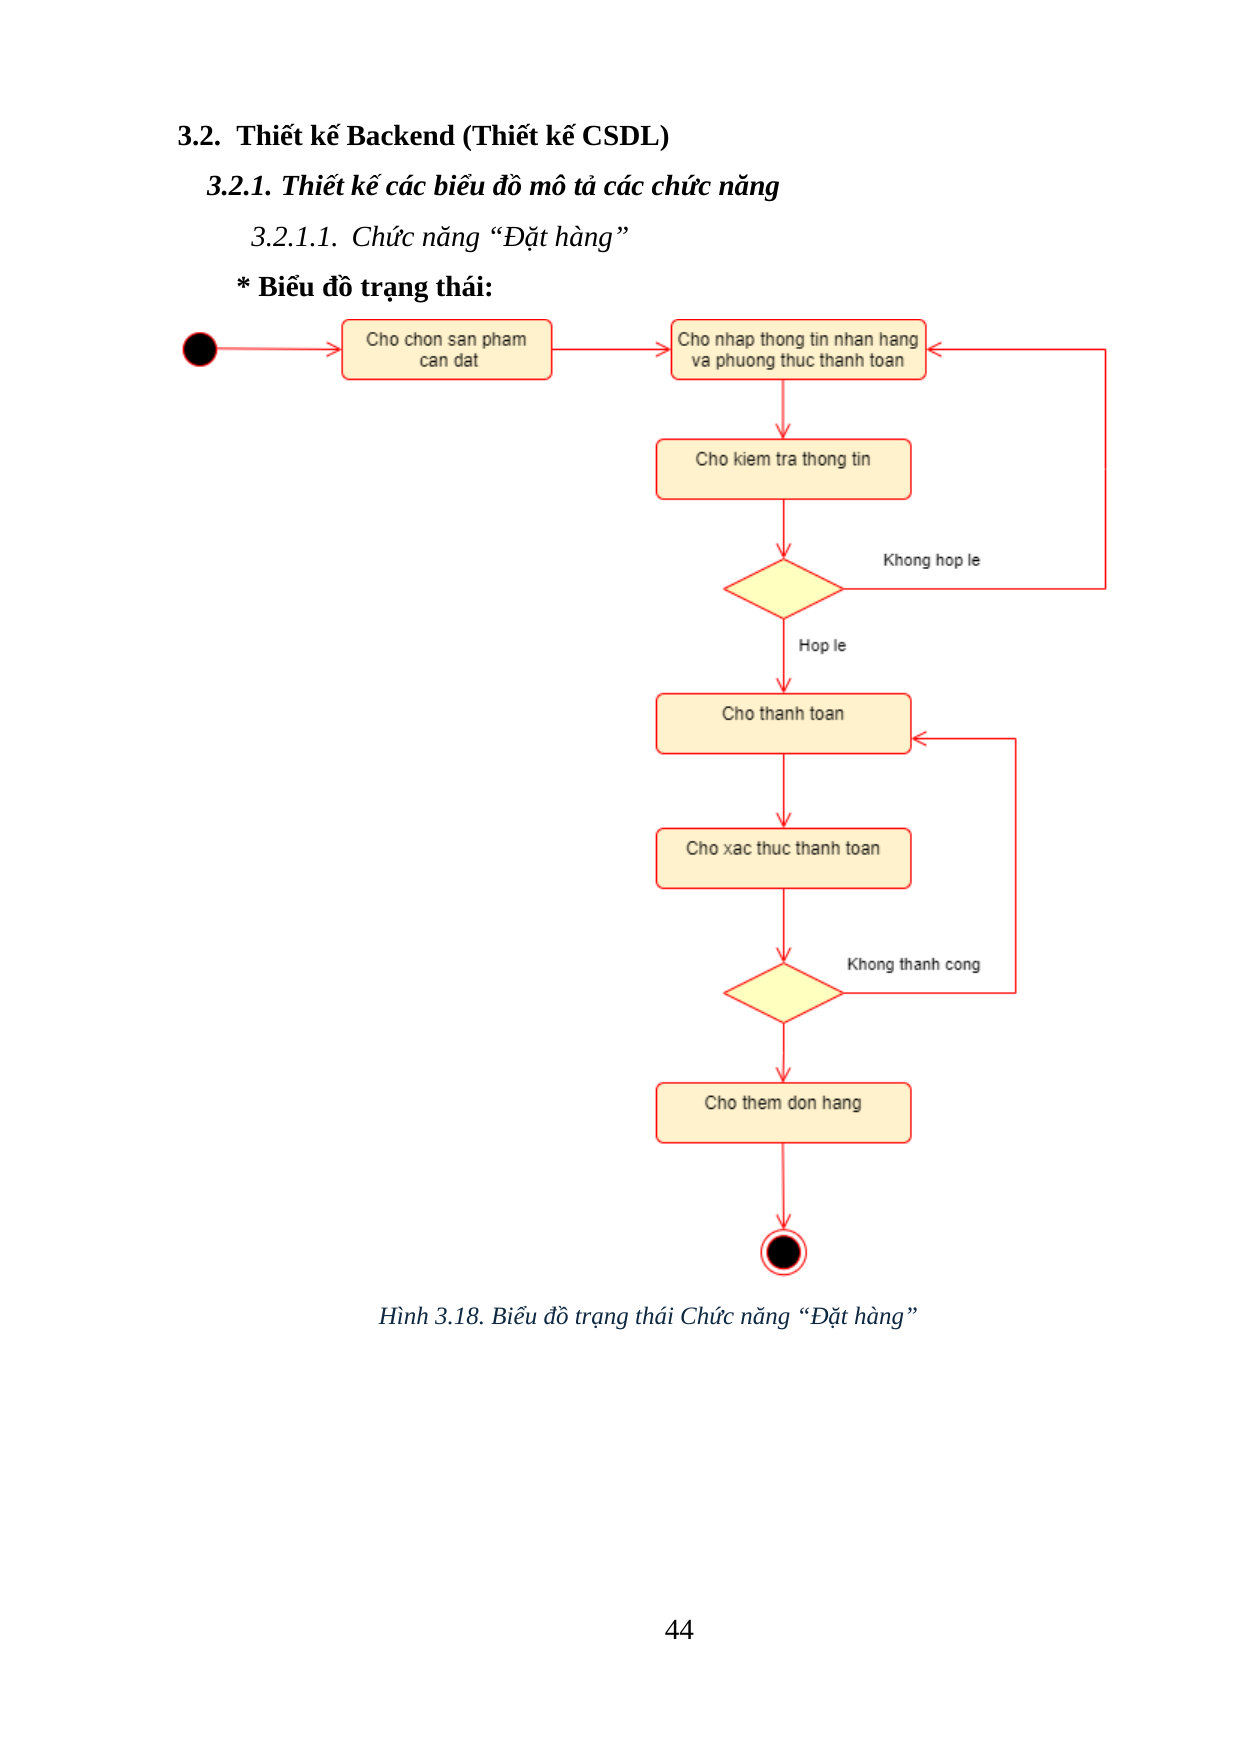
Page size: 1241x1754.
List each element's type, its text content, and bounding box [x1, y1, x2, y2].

subtitle Thiết kế Backend (Thiết kế CSDL) [177, 118, 1122, 152]
text * Biểu đồ trạng thái: [177, 269, 1122, 303]
picture [177, 319, 1123, 1277]
subtitle Thiết kế các biểu đồ mô tả các chức năng [207, 168, 1122, 202]
subtitle Chức năng “Đặt hàng” [251, 219, 1122, 252]
